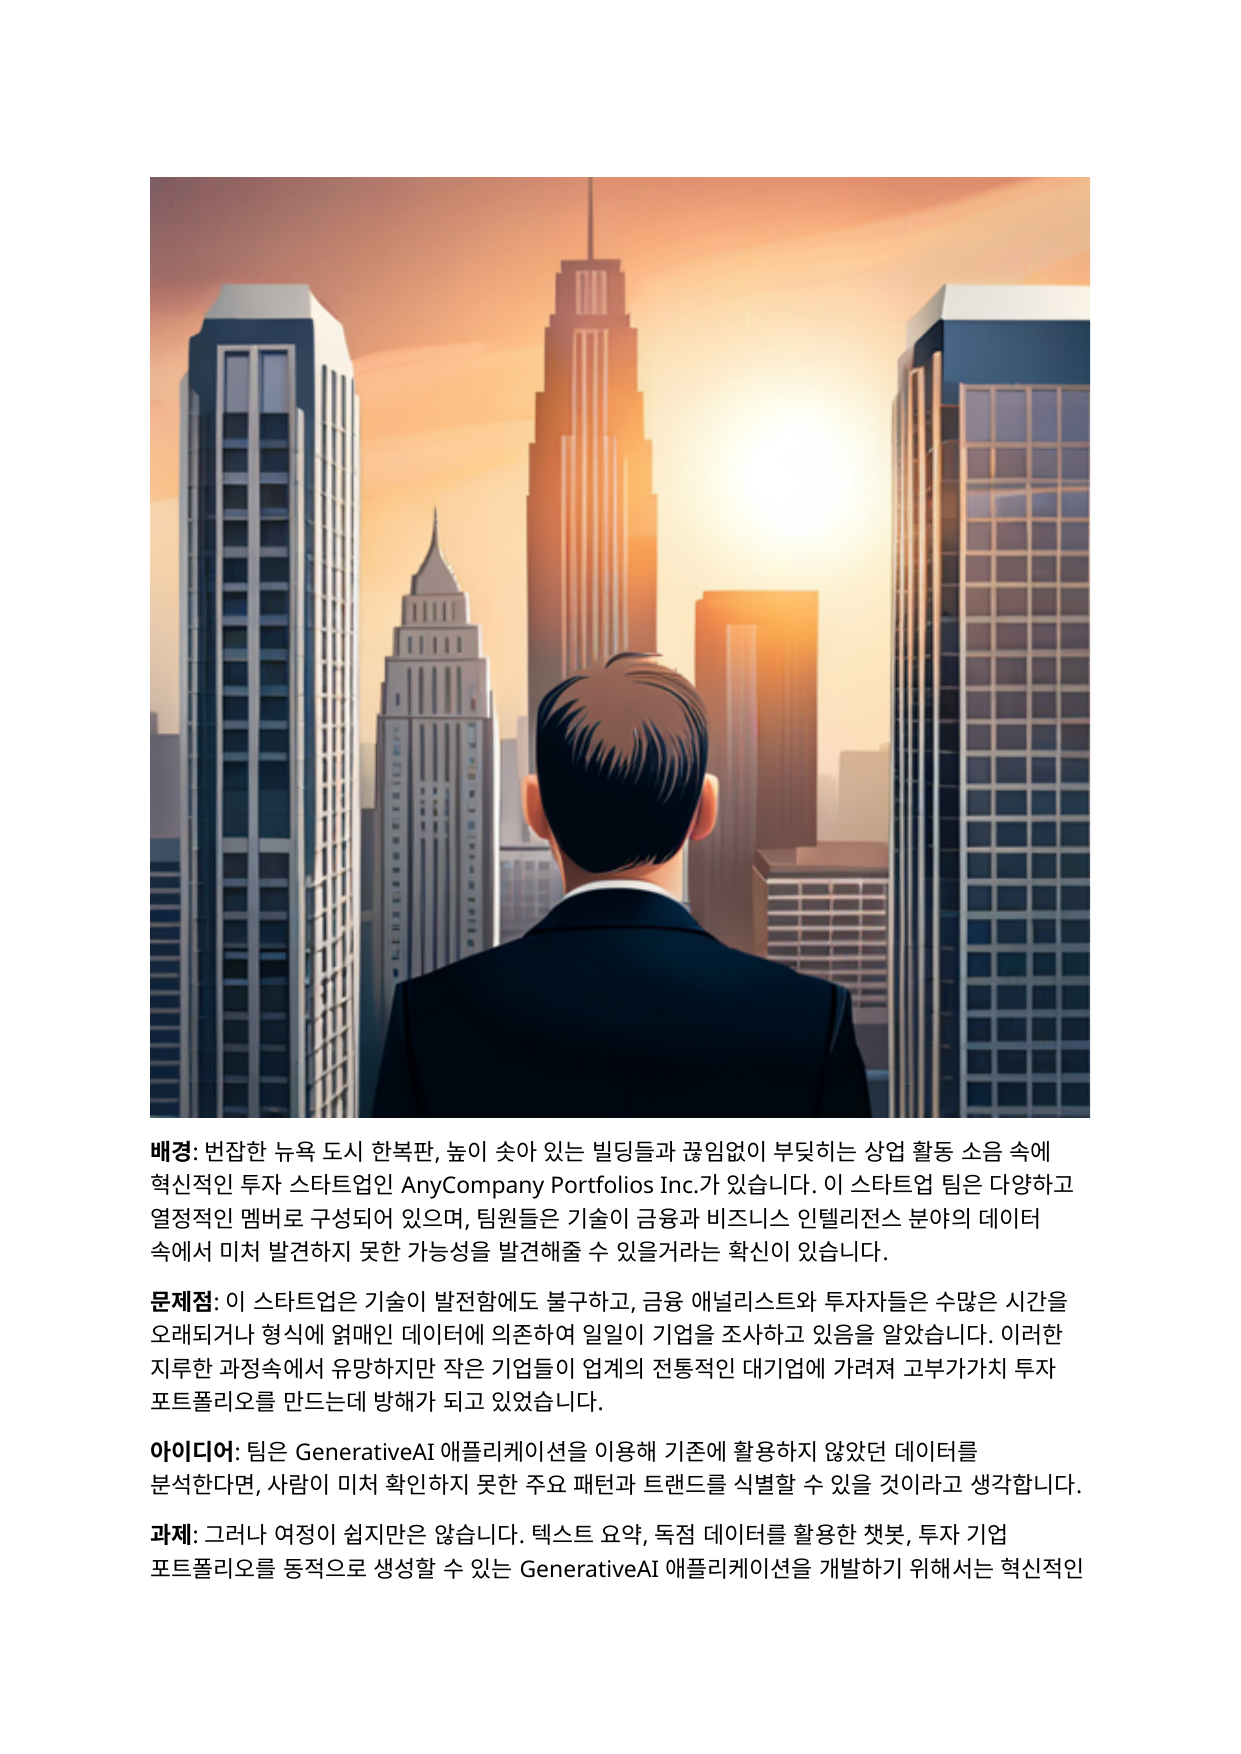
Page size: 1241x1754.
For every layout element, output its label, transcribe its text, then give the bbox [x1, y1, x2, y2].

text 배경: 번잡한 뉴욕 도시 한복판, 높이 솟아 있는 빌딩들과 끊임없이 부딪히는 상업 활동 소음 속에 혁신적인 투자 스타트업인 AnyCompany Portfolios Inc.가 있습니다. 이 스타트업 팀은 다양하고 열정적인 멤버로 구성되어 있으며, 팀원들은 기술이 금융과 비즈니스 인텔리전스 분야의 데이터 속에서 미처 발견하지 못한 가능성을 발견해줄 수 있을거라는 확신이 있습니다. [150, 1134, 1090, 1267]
text 문제점: 이 스타트업은 기술이 발전함에도 불구하고, 금융 애널리스트와 투자자들은 수많은 시간을 오래되거나 형식에 얽매인 데이터에 의존하여 일일이 기업을 조사하고 있음을 알았습니다. 이러한 지루한 과정속에서 유망하지만 작은 기업들이 업계의 전통적인 대기업에 가려져 고부가가치 투자 포트폴리오를 만드는데 방해가 되고 있었습니다. [150, 1284, 1090, 1417]
text 아이디어: 팀은 GenerativeAI 애플리케이션을 이용해 기존에 활용하지 않았던 데이터를 분석한다면, 사람이 미처 확인하지 못한 주요 패턴과 트랜드를 식별할 수 있을 것이라고 생각합니다. [150, 1434, 1090, 1501]
picture [150, 177, 1091, 1118]
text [150, 1517, 1090, 1584]
